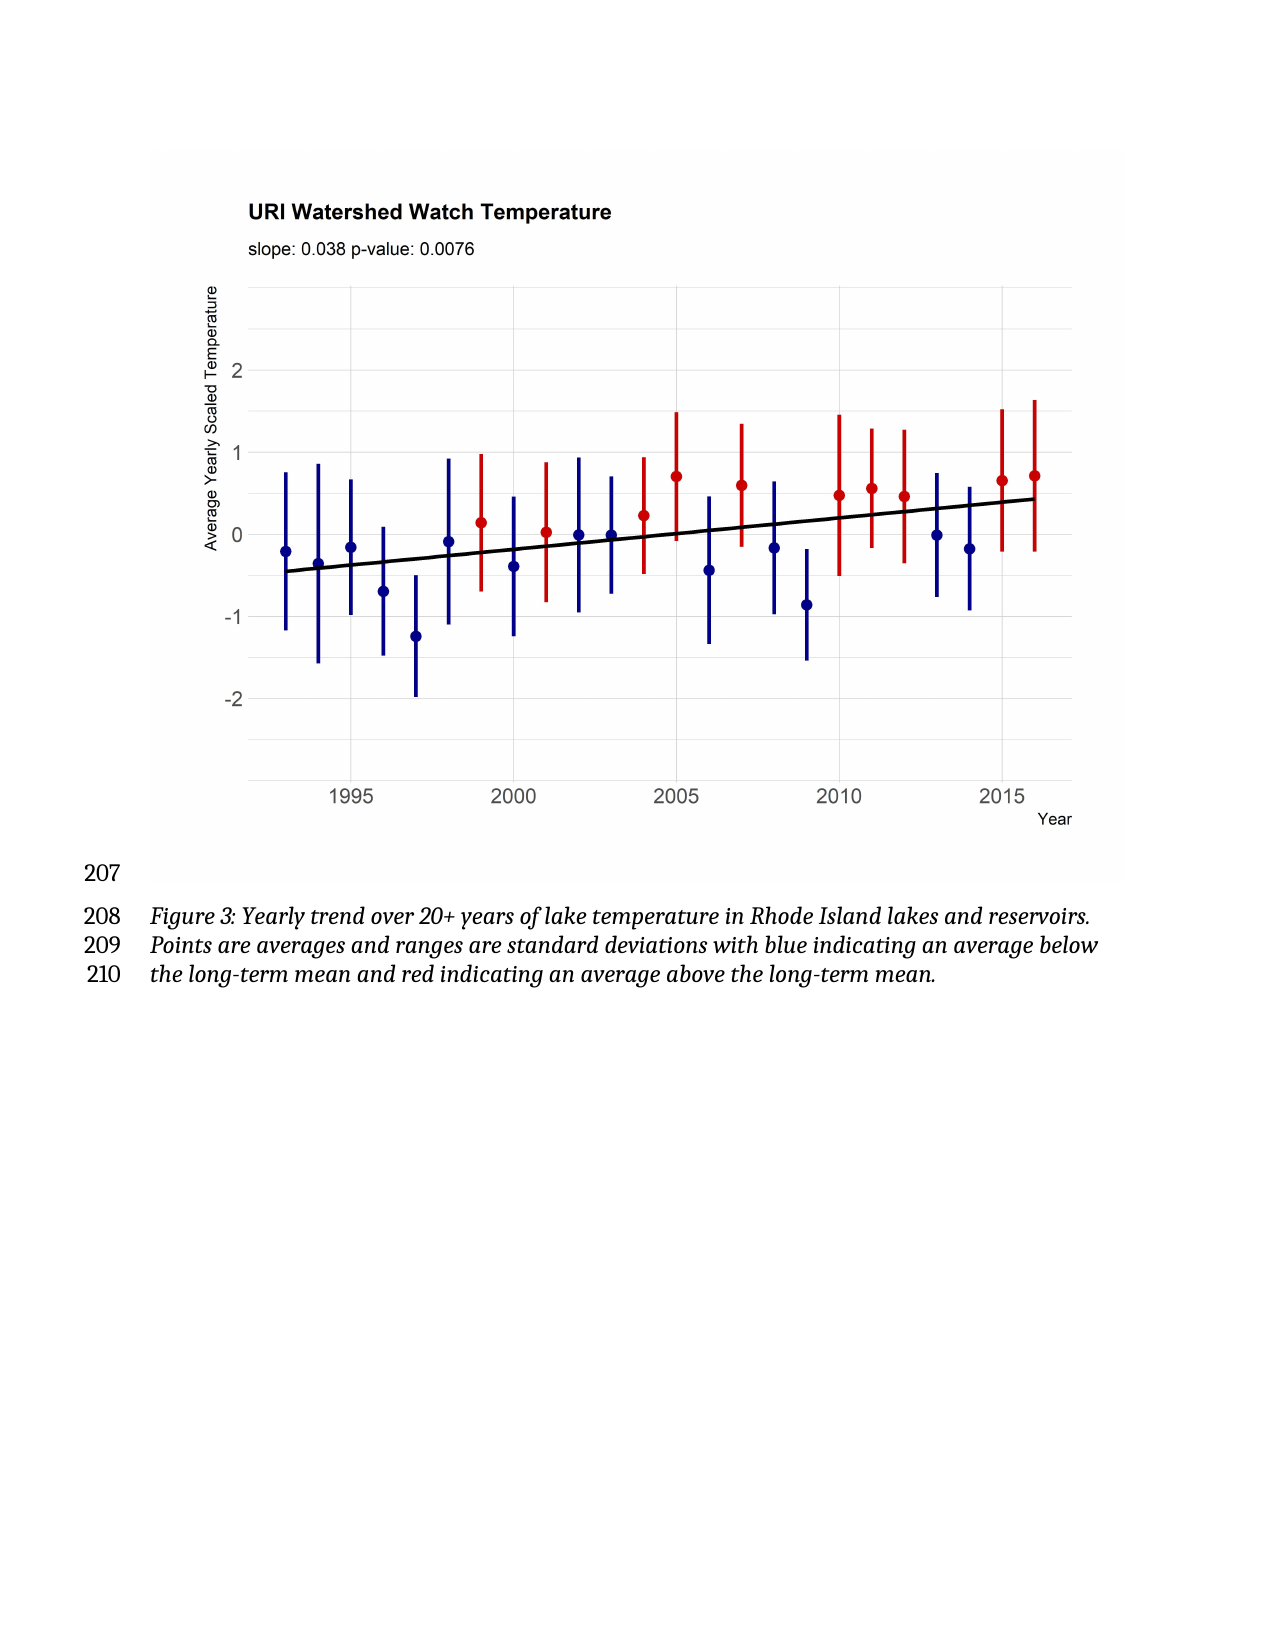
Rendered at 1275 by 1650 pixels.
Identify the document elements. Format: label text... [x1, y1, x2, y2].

text Figure 3: Yearly trend over 20+ years of lake temperature in Rhode Island lakes and reservoirs. Points are averages and ranges are standard deviations with blue indicating an average below the long-term mean and red indicating an average above the long-term mean. [150, 902, 1125, 988]
picture [150, 150, 1125, 882]
